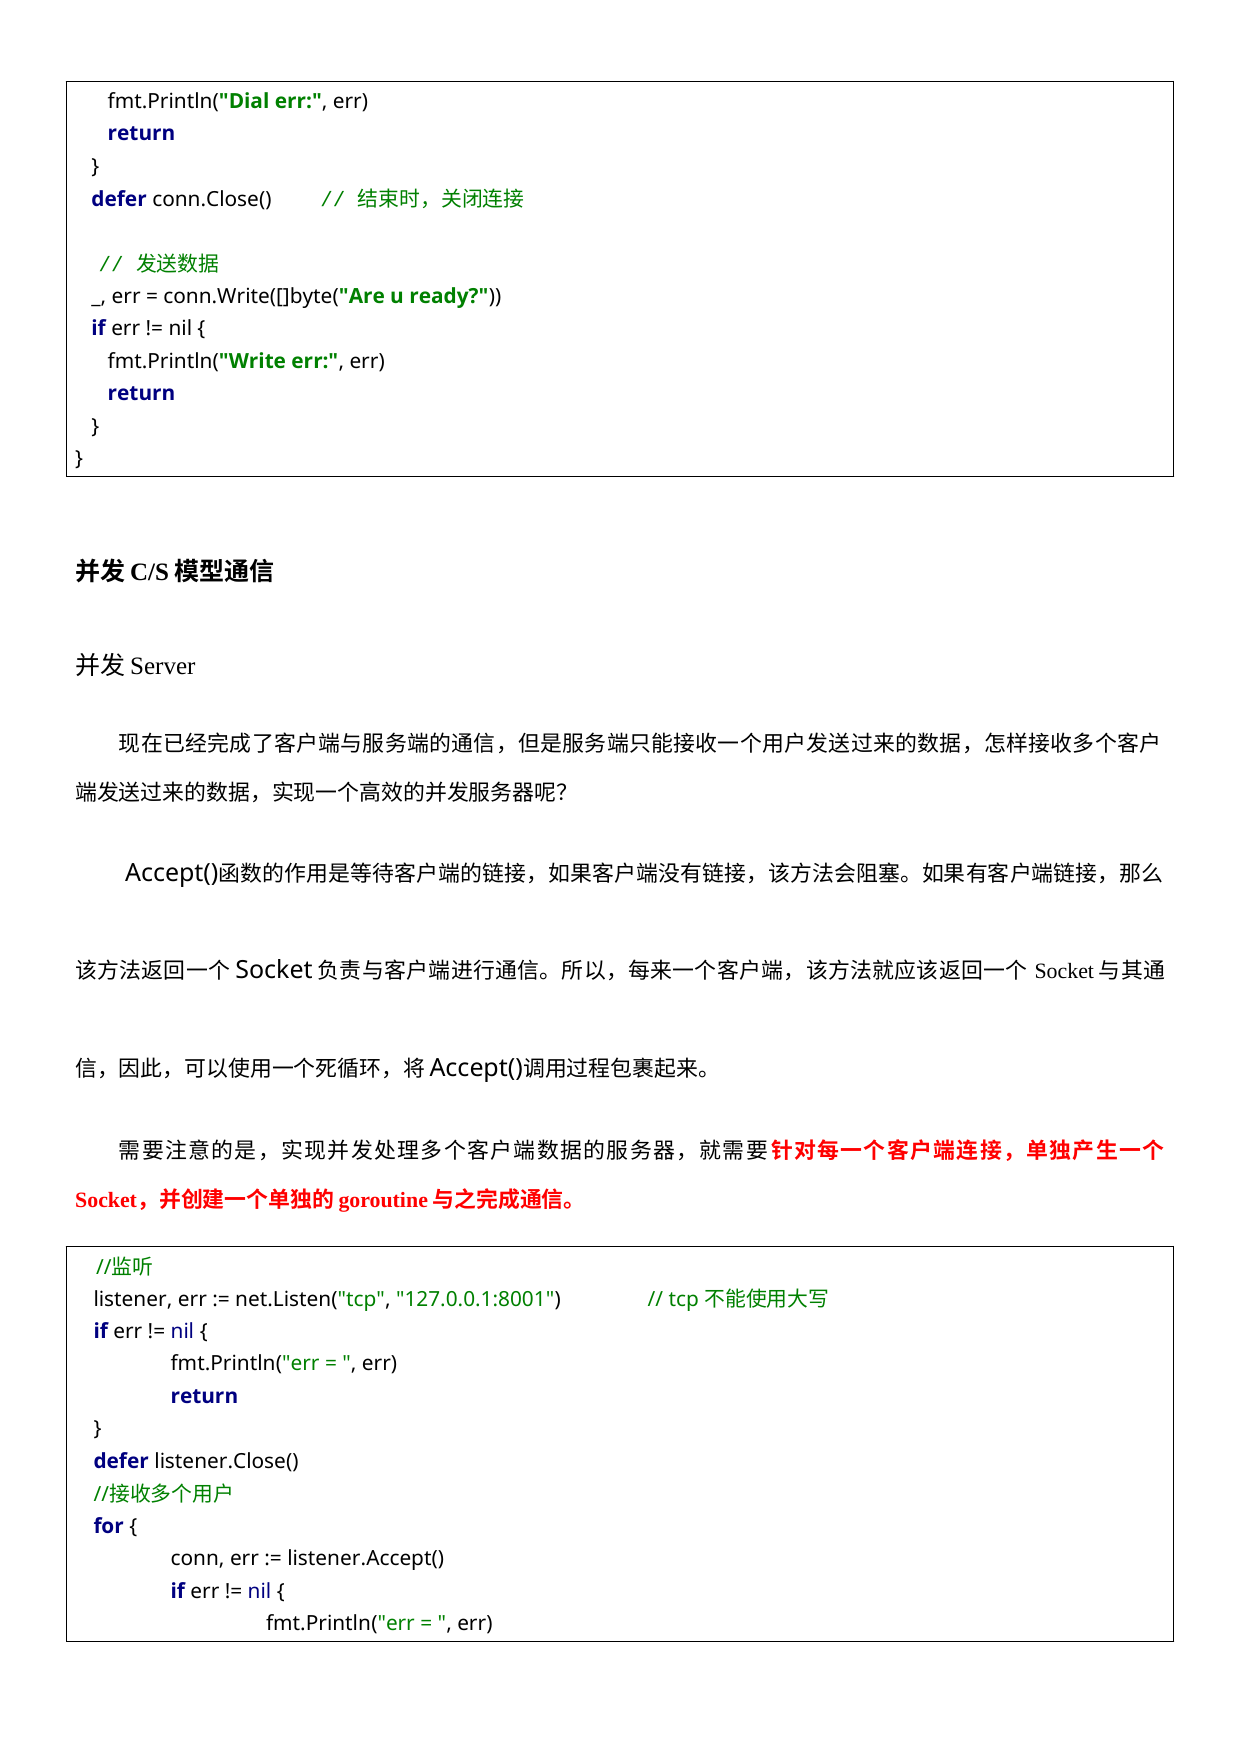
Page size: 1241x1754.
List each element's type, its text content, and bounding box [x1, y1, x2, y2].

text //监听 [67, 1247, 1173, 1281]
text 并发Server [75, 631, 1165, 696]
text fmt.Println("err = ", err) [75, 1346, 1165, 1379]
text for { [75, 1509, 1165, 1541]
text fmt.Println("err = ", err) [67, 1603, 1173, 1641]
text } [75, 1411, 1165, 1444]
subtitle 并发C/S模型通信 [75, 537, 1165, 602]
text Accept()函数的作用是等待客户端的链接，如果客户端没有链接，该方法会阻塞。如果有客户端链接，那么该方法返回一个Socket负责与客户端进行通信。所以，每来一个客户端，该方法就应该返回一个Socket与其通信，因此，可以使用一个死循环，将Accept()调用过程包裹起来。 [75, 839, 1165, 1099]
text return [75, 1379, 1165, 1411]
text listener, err := net.Listen("tcp", "127.0.0.1:8001") // tcp 不能使用大写 [75, 1281, 1165, 1314]
text if err != nil { [75, 1574, 1165, 1603]
text conn, err := listener.Accept() [75, 1541, 1165, 1574]
text //接收多个用户 [75, 1476, 1165, 1509]
text if err != nil { [75, 1314, 1165, 1346]
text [67, 82, 1173, 476]
text defer listener.Close() [75, 1444, 1165, 1476]
text 需要注意的是，实现并发处理多个客户端数据的服务器，就需要针对每一个客户端连接，单独产生一个Socket，并创建一个单独的goroutine与之完成通信。 [75, 1132, 1165, 1214]
text 现在已经完成了客户端与服务端的通信，但是服务端只能接收一个用户发送过来的数据，怎样接收多个客户端发送过来的数据，实现一个高效的并发服务器呢？ [75, 726, 1165, 807]
